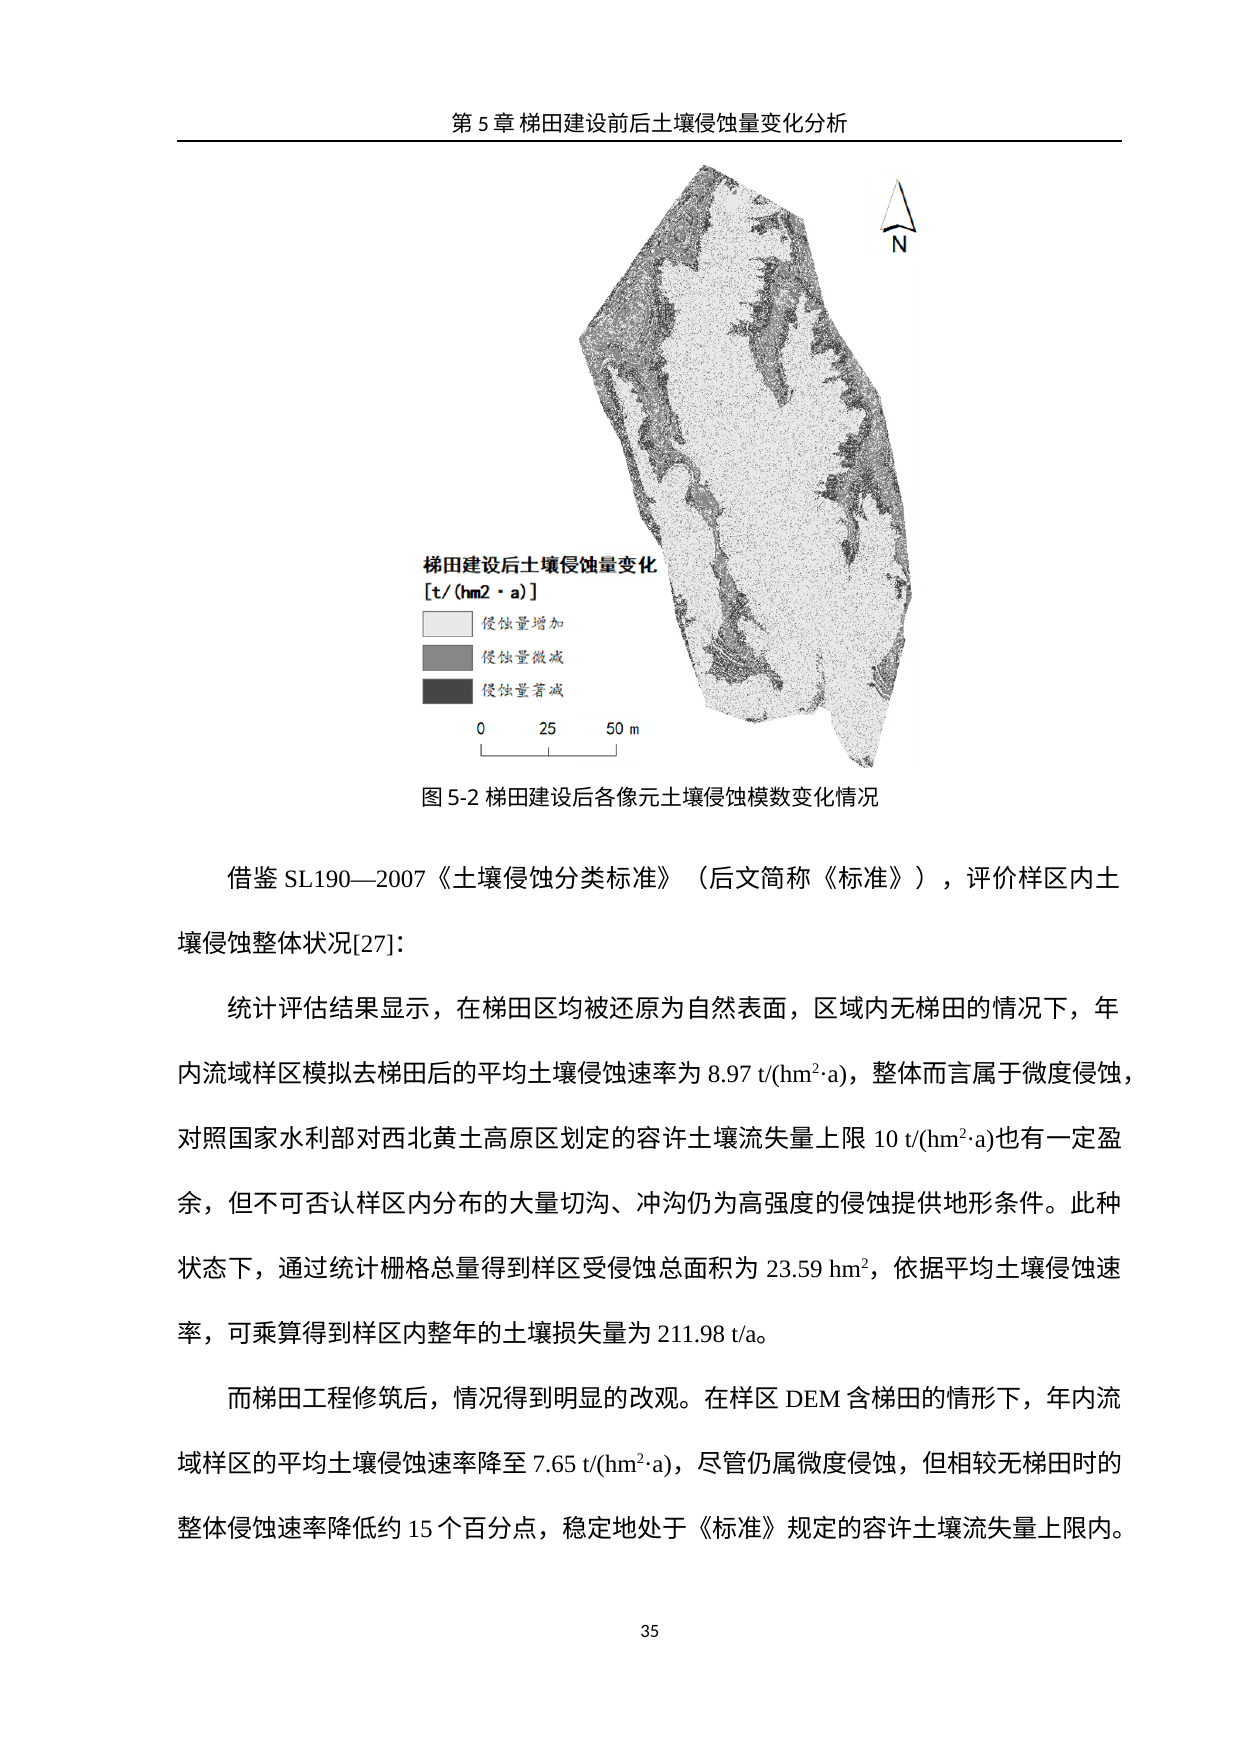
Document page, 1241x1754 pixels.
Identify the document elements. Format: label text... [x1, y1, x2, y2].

text 图5-2 梯田建设后各像元土壤侵蚀模数变化情况 [177, 779, 1122, 812]
text 统计评估结果显示，在梯田区均被还原为自然表面，区域内无梯田的情况下，年内流域样区模拟去梯田后的平均土壤侵蚀速率为8.97 t/(hm2·a)，整体而言属于微度侵蚀，对照国家水利部对西北黄土高原区划定的容许土壤流失量上限10 t/(hm2·a)也有一定盈余，但不可否认样区内分布的大量切沟、冲沟仍为高强度的侵蚀提供地形条件。此种状态下，通过统计栅格总量得到样区受侵蚀总面积为23.59 hm2，依据平均土壤侵蚀速率，可乘算得到样区内整年的土壤损失量为211.98 t/a。 [177, 974, 1122, 1364]
text 借鉴SL190—2007《土壤侵蚀分类标准》（后文简称《标准》），评价样区内土壤侵蚀整体状况[27]： [177, 844, 1122, 974]
text 而梯田工程修筑后，情况得到明显的改观。在样区DEM含梯田的情形下，年内流域样区的平均土壤侵蚀速率降至7.65 t/(hm2·a)，尽管仍属微度侵蚀，但相较无梯田时的整体侵蚀速率降低约15个百分点，稳定地处于《标准》规定的容许土壤流失量上限内。 [177, 1364, 1122, 1559]
picture [409, 162, 934, 772]
